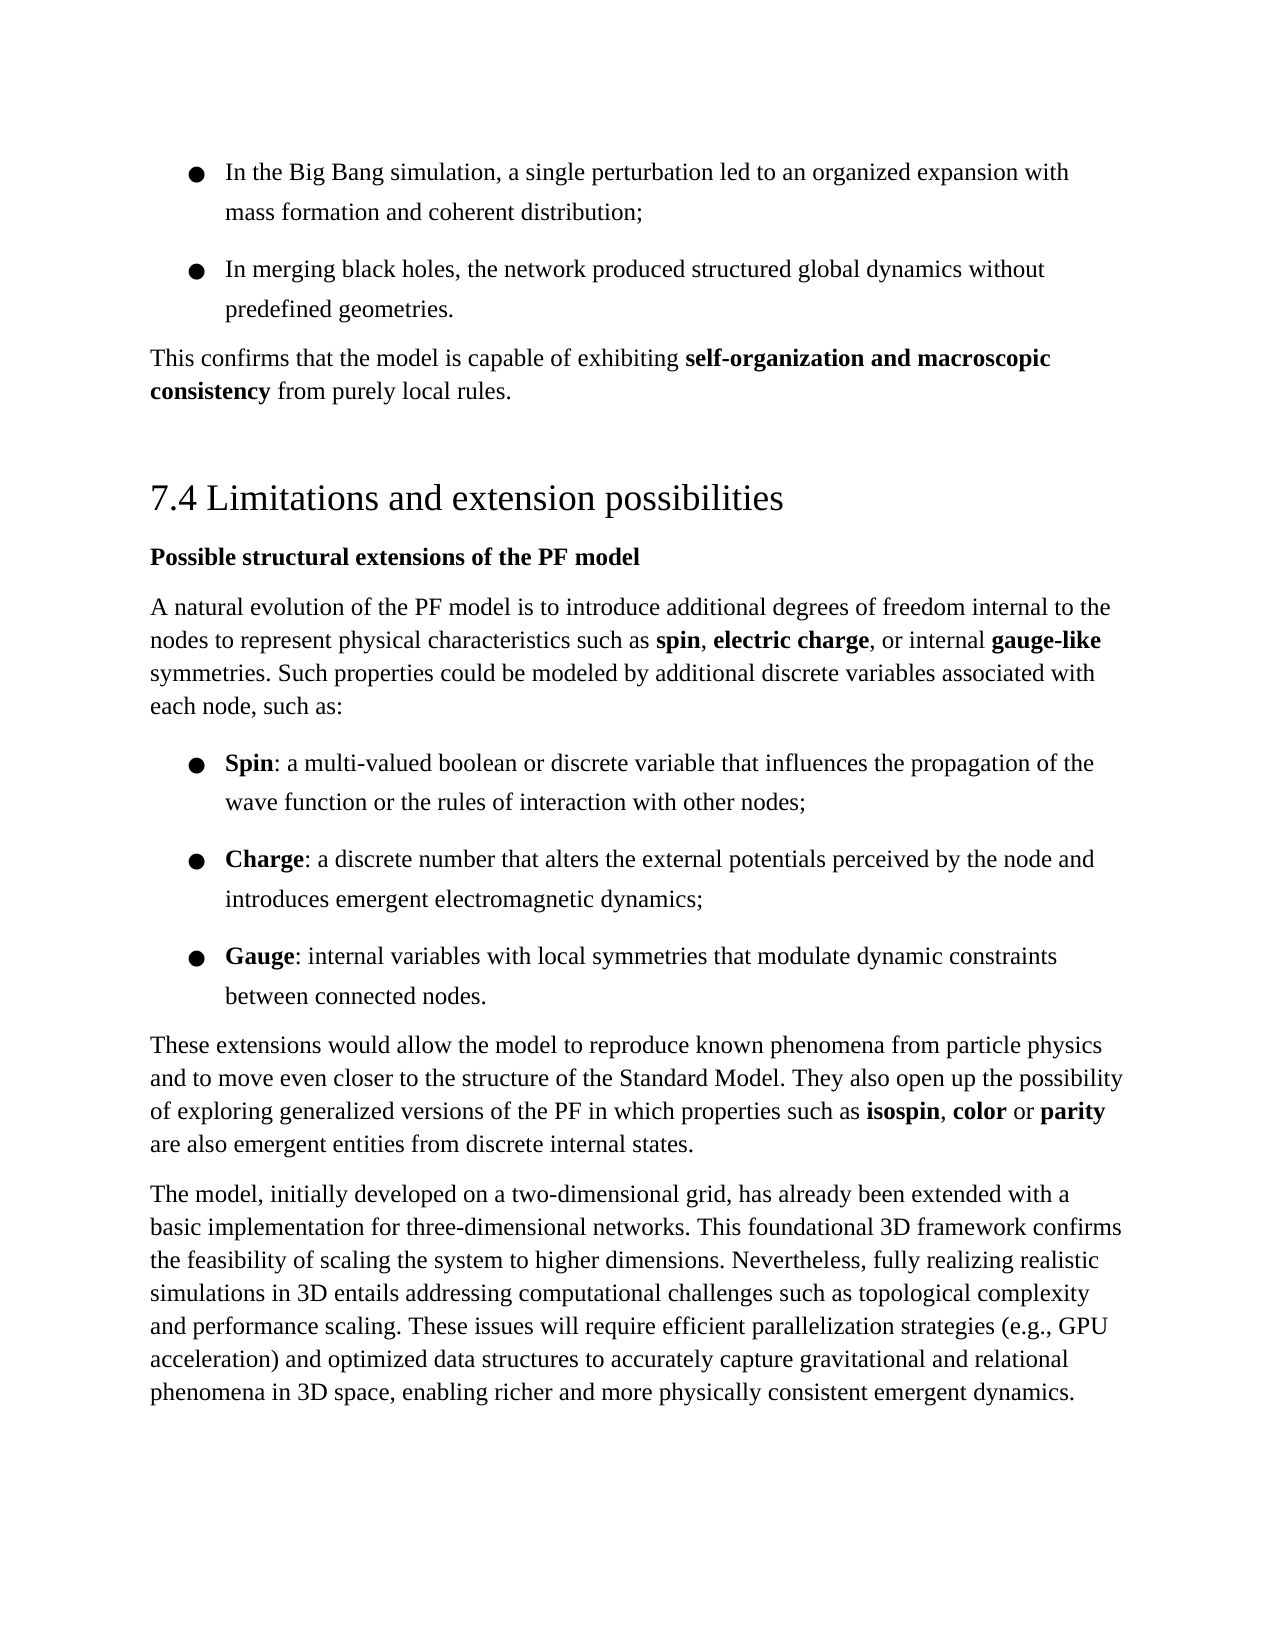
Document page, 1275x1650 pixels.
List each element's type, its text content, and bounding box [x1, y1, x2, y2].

text These extensions would allow the model to reproduce known phenomena from particle physics and to move even closer to the structure of the Standard Model. They also open up the possibility of exploring generalized versions of the PF in which properties such as isospin, color or parity are also emergent entities from discrete internal states. [150, 1030, 1125, 1158]
text Possible structural extensions of the PF model [150, 542, 1125, 571]
list Gauge: internal variables with local symmetries that modulate dynamic constraints between connected nodes. [187, 934, 1125, 1009]
list In merging black holes, the network produced structured global dynamics without predefined geometries. [187, 247, 1125, 322]
text A natural evolution of the PF model is to introduce additional degrees of freedom internal to the nodes to represent physical characteristics such as spin, electric charge, or internal gauge-like symmetries. Such properties could be modeled by additional discrete variables associated with each node, such as: [150, 592, 1125, 719]
list Spin: a multi-valued boolean or discrete variable that influences the propagation of the wave function or the rules of interaction with other nodes; [187, 740, 1125, 816]
text This confirms that the model is capable of exhibiting self-organization and macroscopic consistency from purely local rules. [150, 343, 1125, 405]
list Charge: a discrete number that alters the external potentials perceived by the node and introduces emergent electromagnetic dynamics; [187, 837, 1125, 913]
text The model, initially developed on a two-dimensional grid, has already been extended with a basic implementation for three-dimensional networks. This foundational 3D framework confirms the feasibility of scaling the system to higher dimensions. Nevertheless, fully realizing realistic simulations in 3D entails addressing computational challenges such as topological complexity and performance scaling. These issues will require efficient parallelization strategies (e.g., GPU acceleration) and optimized data structures to accurately capture gravitational and relational phenomena in 3D space, enabling richer and more physically consistent emergent dynamics. [150, 1179, 1125, 1406]
text 7.4 Limitations and extension possibilities [150, 476, 1125, 519]
list In the Big Bang simulation, a single perturbation led to an organized expansion with mass formation and coherent distribution; [187, 150, 1125, 226]
